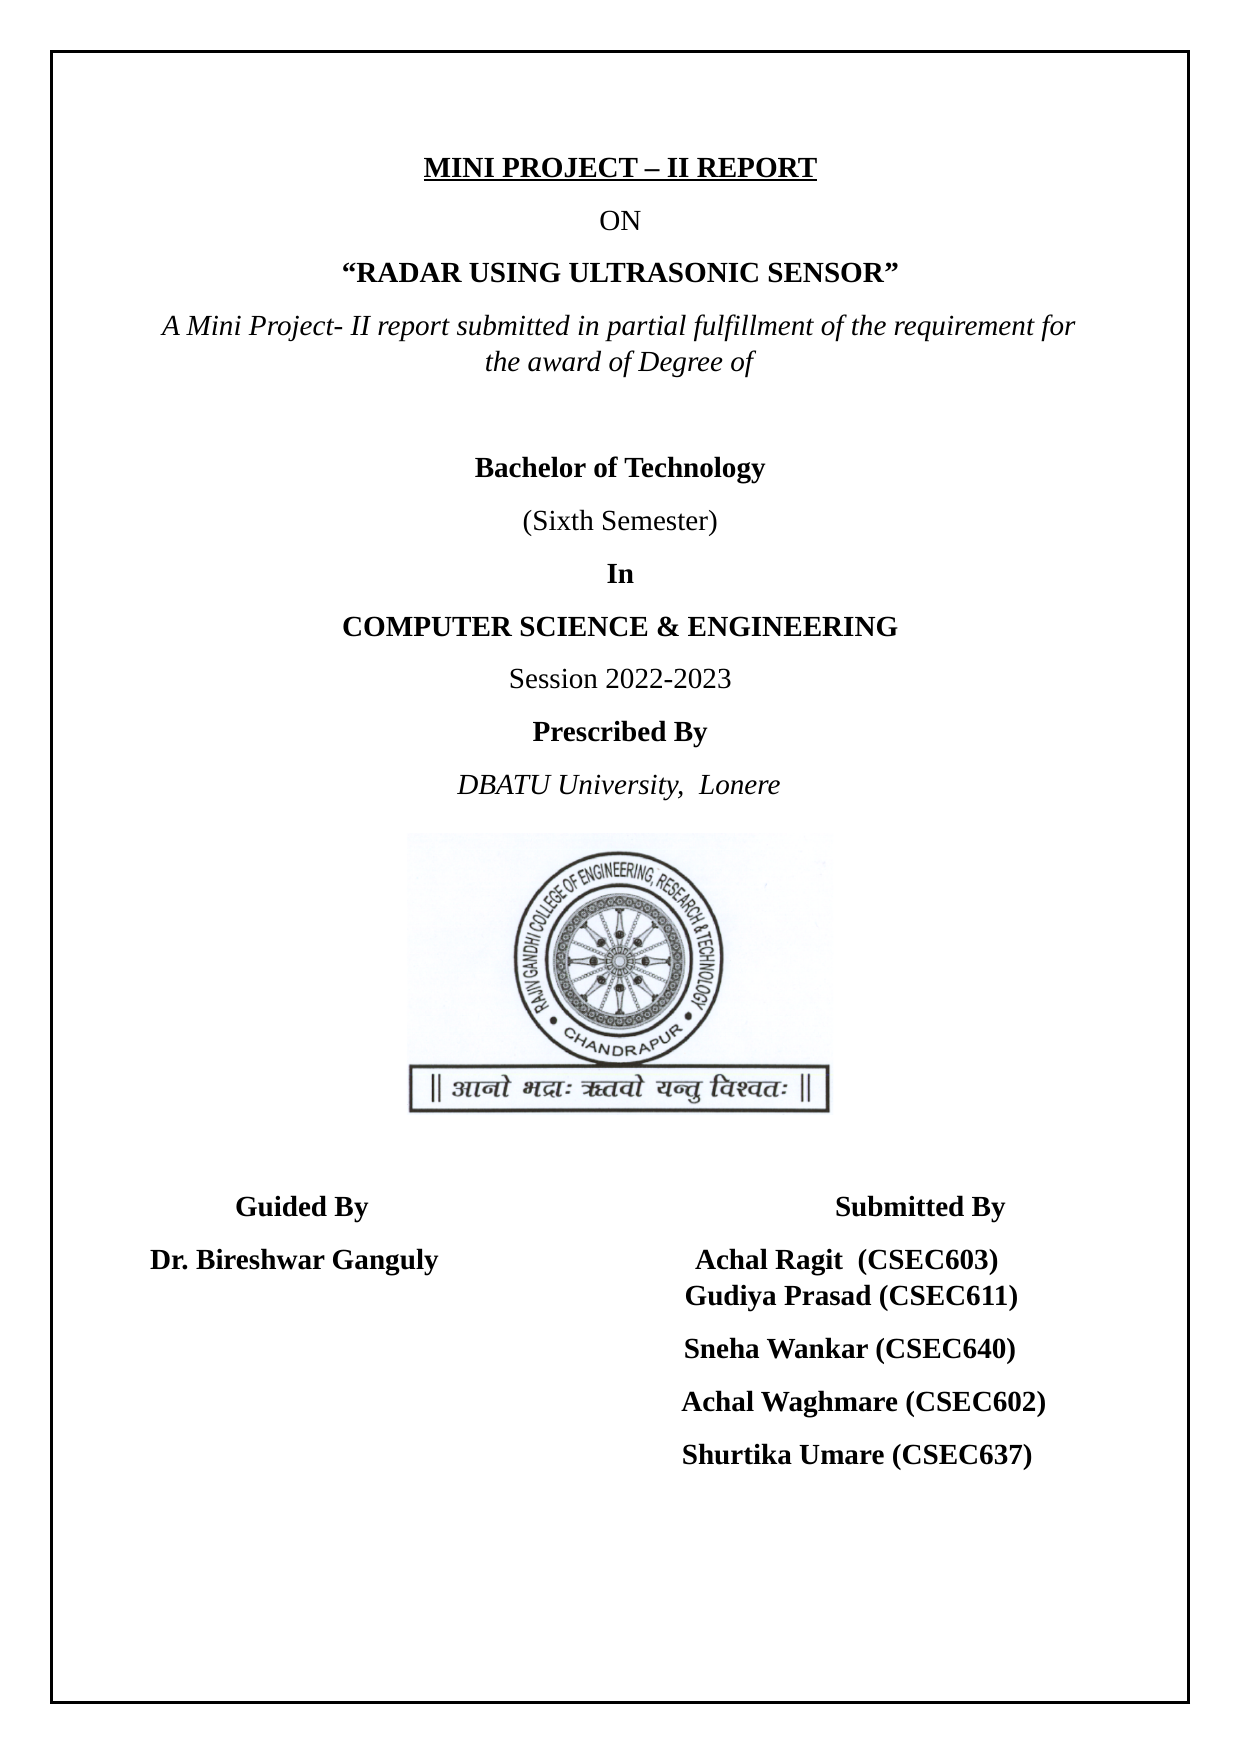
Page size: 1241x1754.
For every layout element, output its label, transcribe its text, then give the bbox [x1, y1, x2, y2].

text ON [150, 203, 1090, 236]
text Dr. Bireshwar Ganguly Achal Ragit (CSEC603) Gudiya Prasad (CSEC611) [150, 1242, 1090, 1312]
text A Mini Project- II report submitted in partial fulfillment of the requirement for the award of Degree of [150, 308, 1090, 378]
text Shurtika Umare (CSEC637) [150, 1437, 1090, 1471]
text In [150, 556, 1090, 589]
text Bachelor of Technology [150, 450, 1090, 484]
text Session 2022-2023 [150, 661, 1090, 695]
text Achal Waghmare (CSEC602) [150, 1384, 1090, 1418]
text MINI PROJECT – II REPORT [150, 150, 1090, 183]
text COMPUTER SCIENCE & ENGINEERING [150, 609, 1090, 642]
text Guided By Submitted By [150, 1189, 1090, 1223]
text “RADAR USING ULTRASONIC SENSOR” [150, 256, 1090, 289]
text Sneha Wankar (CSEC640) [150, 1331, 1090, 1365]
text Prescribed By [150, 714, 1090, 748]
text (Sixth Semester) [150, 503, 1090, 537]
picture [406, 833, 834, 1115]
text DBATU University, Lonere [150, 767, 1090, 801]
